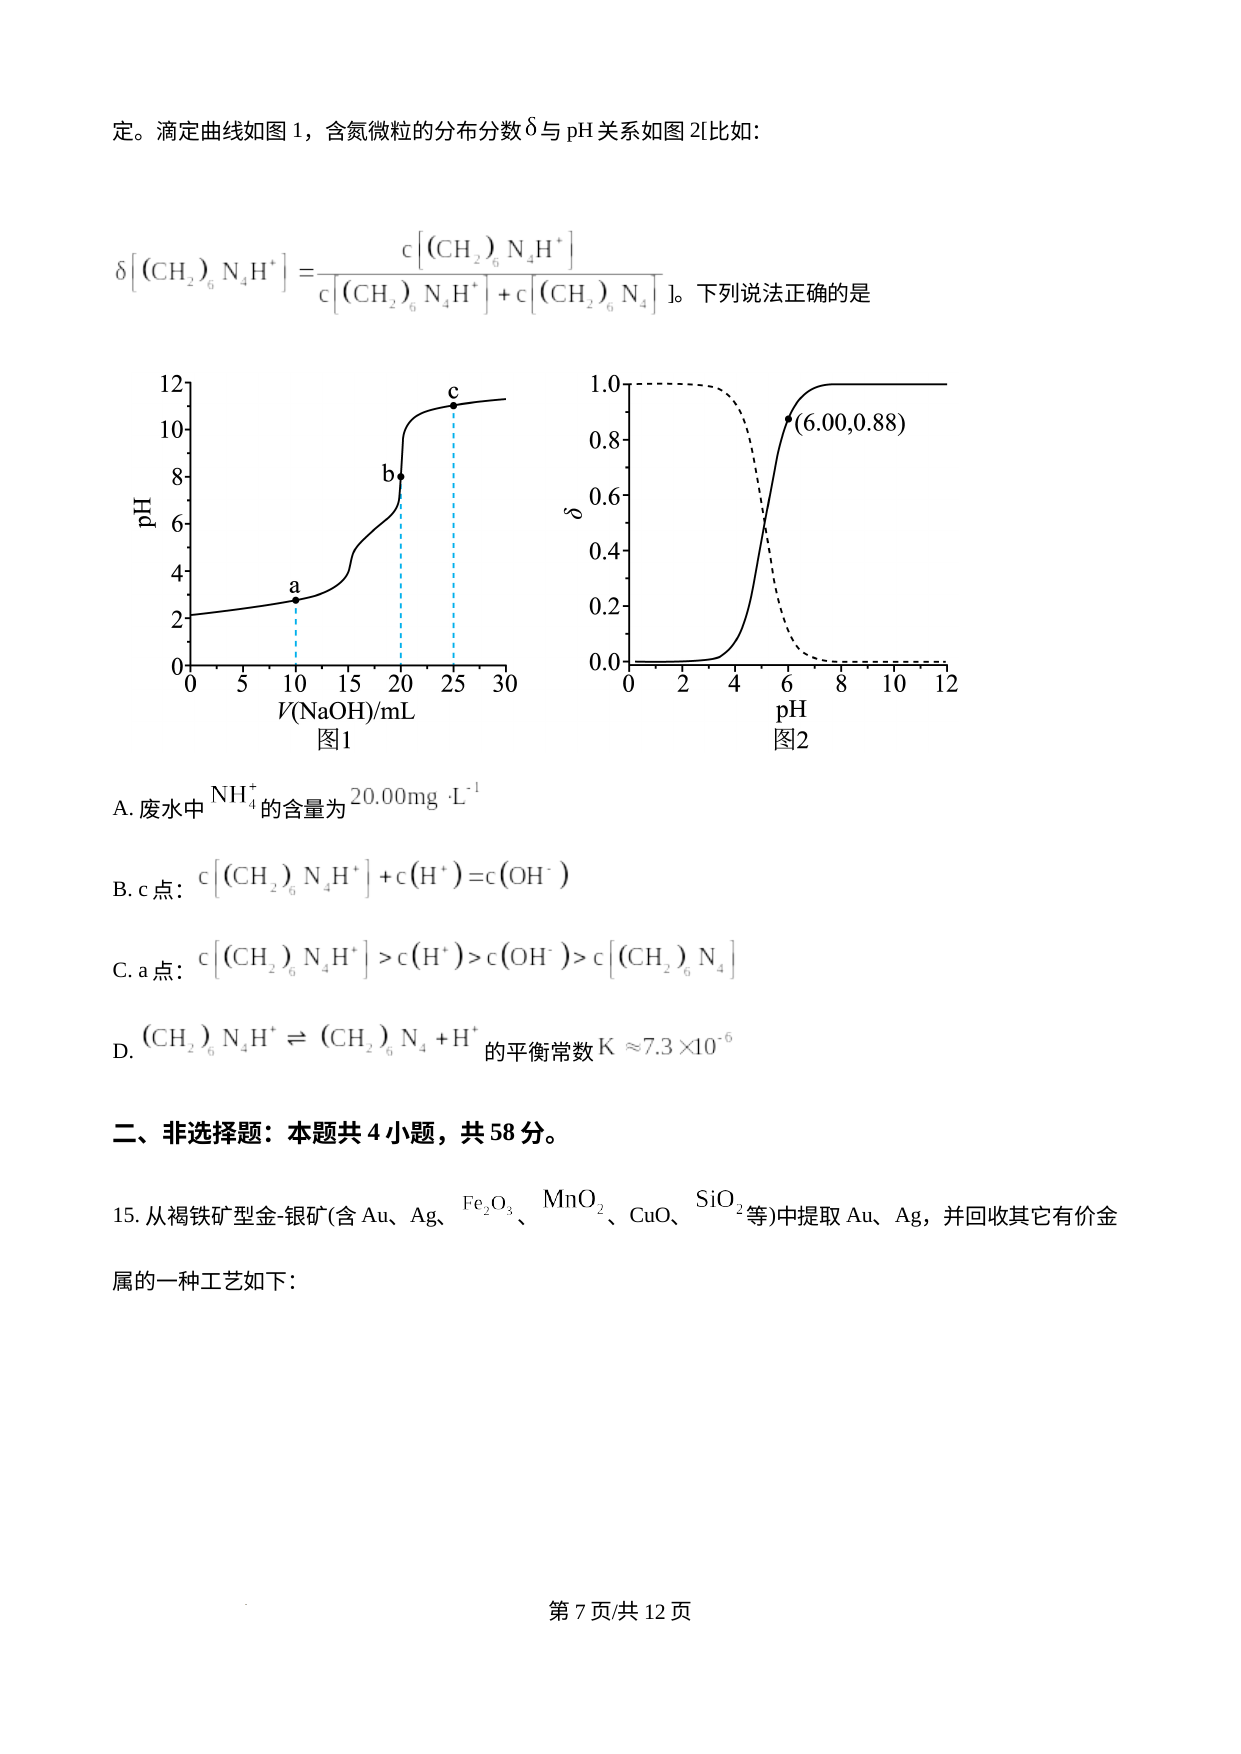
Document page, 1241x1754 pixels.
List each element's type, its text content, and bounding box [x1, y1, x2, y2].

picture [131, 372, 960, 753]
text B. c点： [112, 856, 1128, 921]
text 15. 从褐铁矿型金-银矿(含Au、Ag、、、CuO、等)中提取Au、Ag，并回收其它有价金属的一种工艺如下： [112, 1182, 1128, 1296]
text D. 的平衡常数 [112, 1018, 1128, 1083]
text A. 废水中的含量为 [112, 776, 1128, 841]
text C. a点： [112, 937, 1128, 1002]
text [112, 97, 1128, 357]
text 二、非选择题：本题共4小题，共58分。 [112, 1099, 1128, 1164]
